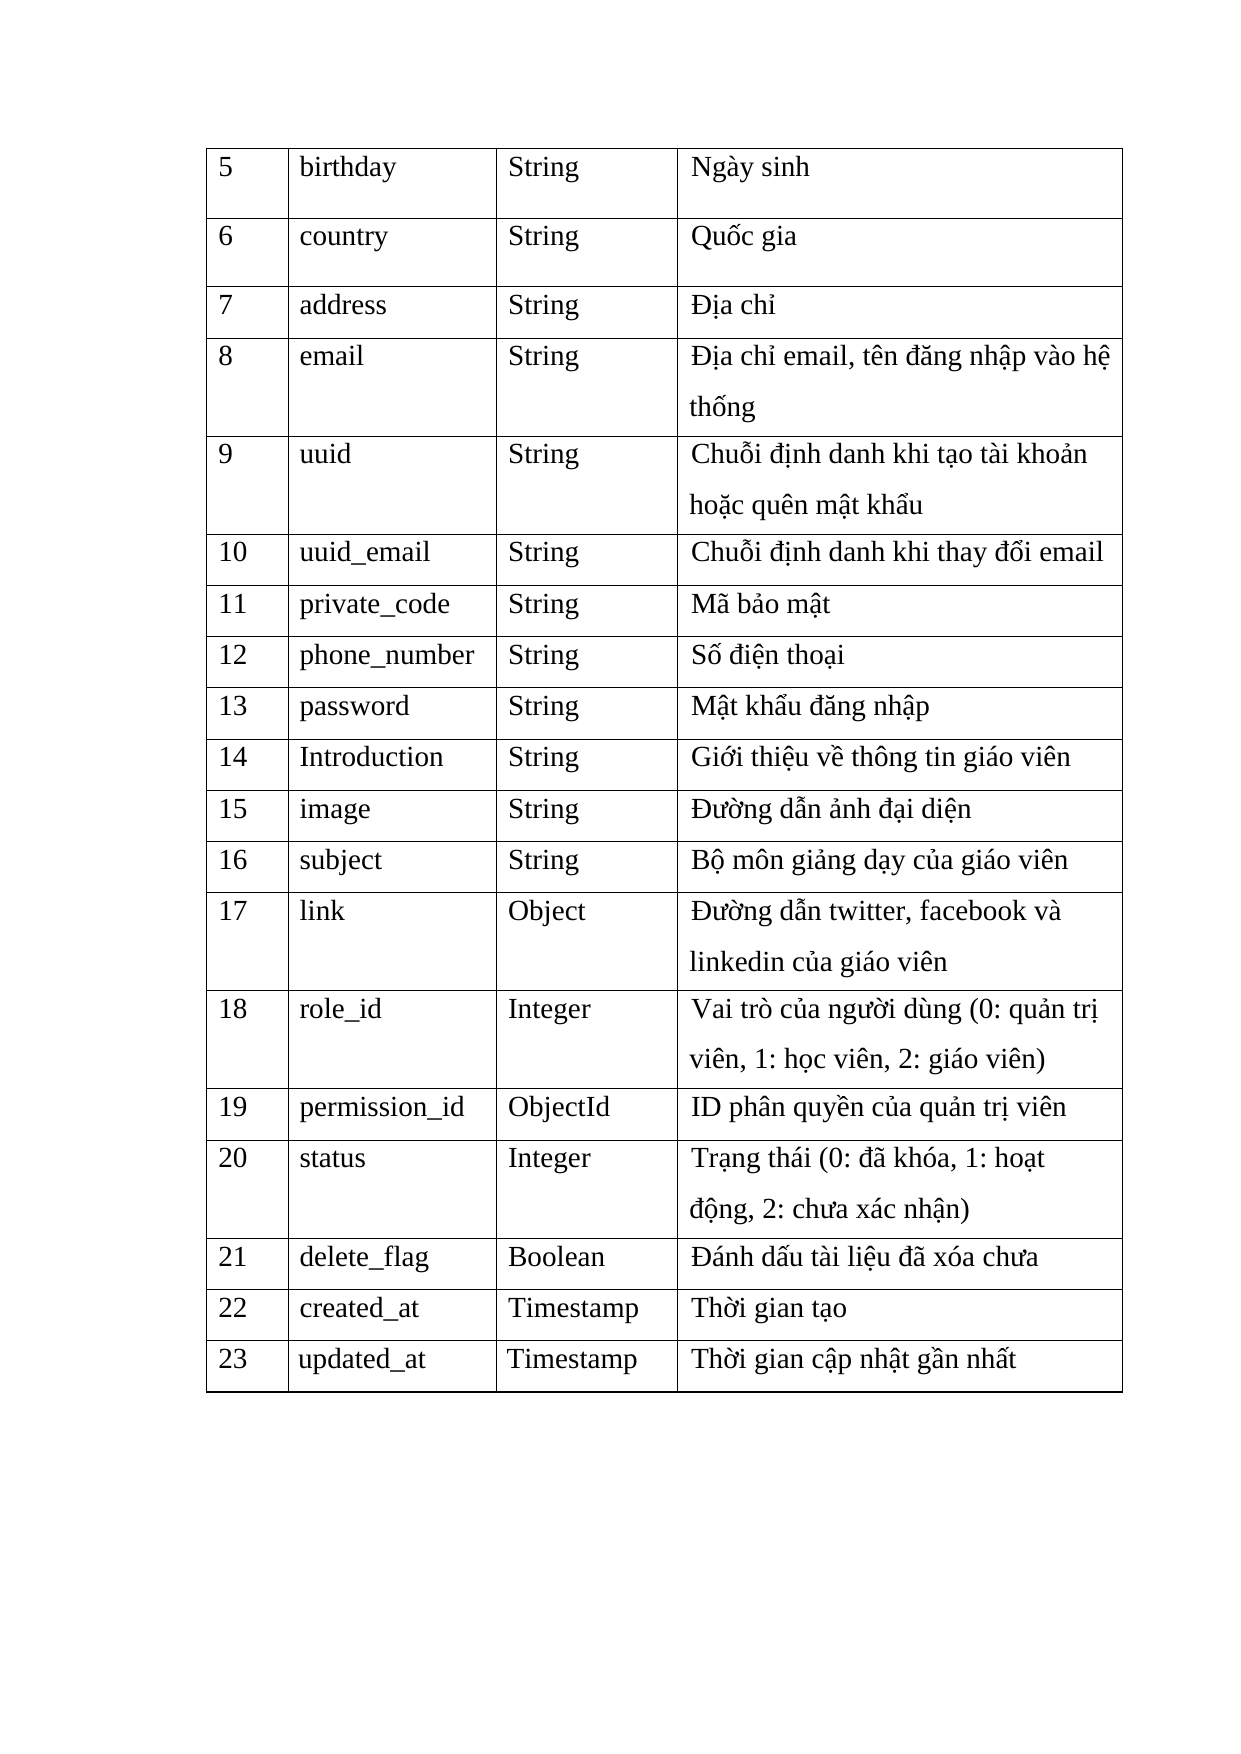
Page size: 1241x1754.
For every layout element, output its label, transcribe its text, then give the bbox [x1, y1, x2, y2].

table_cell updated_at [289, 1341, 496, 1391]
table_cell Chuỗi định danh khi thay đổi email [678, 535, 1122, 585]
table_cell 13 [207, 688, 288, 738]
table_cell address [289, 287, 496, 337]
table_cell String [497, 339, 677, 436]
table_cell String [497, 637, 677, 687]
table_cell String [497, 437, 677, 533]
table_cell Trạng thái (0: đã khóa, 1: hoạt động, 2: chưa xác nhận) [678, 1141, 1122, 1238]
table_cell private_code [289, 586, 496, 636]
table_cell status [289, 1141, 496, 1238]
table_cell 17 [207, 893, 288, 990]
table_cell Timestamp [497, 1290, 677, 1340]
table_cell phone_number [289, 637, 496, 687]
table_cell Object [497, 893, 677, 990]
table_cell String [497, 791, 677, 841]
table_cell 21 [207, 1239, 288, 1289]
table_cell Quốc gia [678, 219, 1122, 286]
table_cell Ngày sinh [678, 149, 1122, 217]
table_cell Mật khẩu đăng nhập [678, 688, 1122, 738]
table_cell 22 [207, 1290, 288, 1340]
table_cell String [497, 149, 677, 217]
table_cell 7 [207, 287, 288, 337]
table_cell birthday [289, 149, 496, 217]
table_cell 20 [207, 1141, 288, 1238]
table_cell 12 [207, 637, 288, 687]
table_cell subject [289, 842, 496, 892]
table_cell Introduction [289, 740, 496, 790]
table_cell role_id [289, 991, 496, 1088]
table_cell Mã bảo mật [678, 586, 1122, 636]
table_cell String [497, 842, 677, 892]
table_cell link [289, 893, 496, 990]
table_cell delete_flag [289, 1239, 496, 1289]
table_cell Đường dẫn ảnh đại diện [678, 791, 1122, 841]
table_cell 18 [207, 991, 288, 1088]
table_cell Đánh dấu tài liệu đã xóa chưa [678, 1239, 1122, 1289]
table_cell Boolean [497, 1239, 677, 1289]
table_cell Thời gian tạo [678, 1290, 1122, 1340]
table_cell 15 [207, 791, 288, 841]
table_cell 11 [207, 586, 288, 636]
table_cell 9 [207, 437, 288, 533]
table_cell 8 [207, 339, 288, 436]
table_cell String [497, 219, 677, 286]
table_cell 23 [207, 1341, 288, 1391]
table_cell created_at [289, 1290, 496, 1340]
table_cell password [289, 688, 496, 738]
table_cell Bộ môn giảng dạy của giáo viên [678, 842, 1122, 892]
table_cell permission_id [289, 1089, 496, 1139]
table_cell image [289, 791, 496, 841]
table_cell Địa chỉ email, tên đăng nhập vào hệ thống [678, 339, 1122, 436]
table_cell 5 [207, 149, 288, 217]
table_cell Địa chỉ [678, 287, 1122, 337]
table_cell email [289, 339, 496, 436]
table_cell 16 [207, 842, 288, 892]
table_cell String [497, 535, 677, 585]
table_cell String [497, 287, 677, 337]
table_cell 10 [207, 535, 288, 585]
table_cell String [497, 586, 677, 636]
table_cell uuid [289, 437, 496, 533]
table_cell Vai trò của người dùng (0: quản trị viên, 1: học viên, 2: giáo viên) [678, 991, 1122, 1088]
table_cell 14 [207, 740, 288, 790]
table_cell Đường dẫn twitter, facebook và linkedin của giáo viên [678, 893, 1122, 990]
table_cell ID phân quyền của quản trị viên [678, 1089, 1122, 1139]
table_cell String [497, 740, 677, 790]
table_cell Số điện thoại [678, 637, 1122, 687]
table_cell ObjectId [497, 1089, 677, 1139]
table_cell 6 [207, 219, 288, 286]
table_cell Timestamp [497, 1341, 677, 1391]
table_cell Thời gian cập nhật gần nhất [678, 1341, 1122, 1391]
table_cell 19 [207, 1089, 288, 1139]
table_cell String [497, 688, 677, 738]
table_cell Chuỗi định danh khi tạo tài khoản hoặc quên mật khẩu [678, 437, 1122, 533]
table_cell uuid_email [289, 535, 496, 585]
table_cell country [289, 219, 496, 286]
table_cell Integer [497, 991, 677, 1088]
table_cell Giới thiệu về thông tin giáo viên [678, 740, 1122, 790]
table_cell Integer [497, 1141, 677, 1238]
